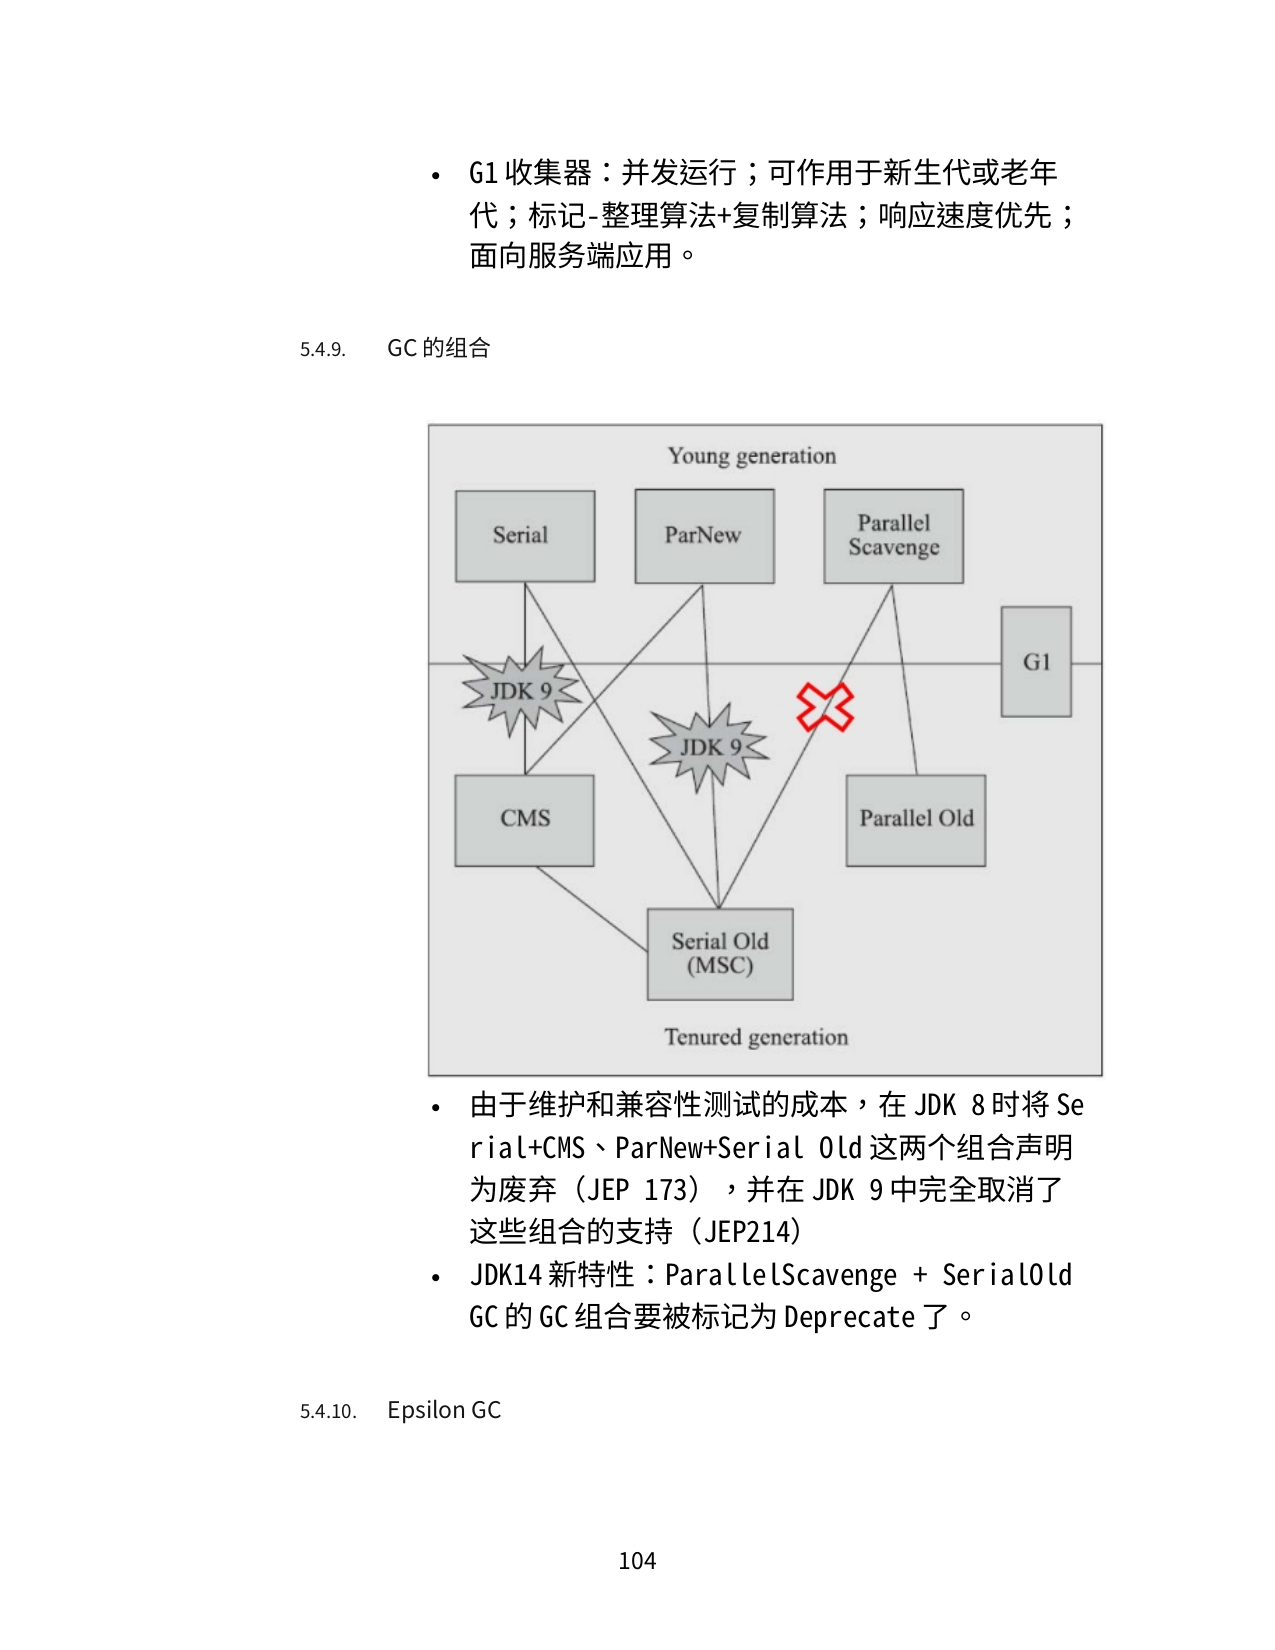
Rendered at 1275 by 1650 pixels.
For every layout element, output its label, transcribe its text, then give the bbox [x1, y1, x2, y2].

list G1收集器：并发运行；可作用于新生代或老年代；标记-整理算法+复制算法；响应速度优先；面向服务端应用。 [432, 150, 1087, 274]
list GC的组合 [300, 330, 1087, 363]
list Epsilon GC [300, 1391, 1087, 1425]
list 由于维护和兼容性测试的成本，在JDK 8时将Serial+CMS、ParNew+Serial Old这两个组合声明为废弃（JEP 173），并在JDK 9中完全取消了这些组合的支持（JEP214） [432, 1082, 1087, 1251]
picture [417, 418, 1107, 1082]
list JDK14新特性：ParallelScavenge + SerialOld GC的GC组合要被标记为Deprecate了。 [432, 1251, 1087, 1336]
